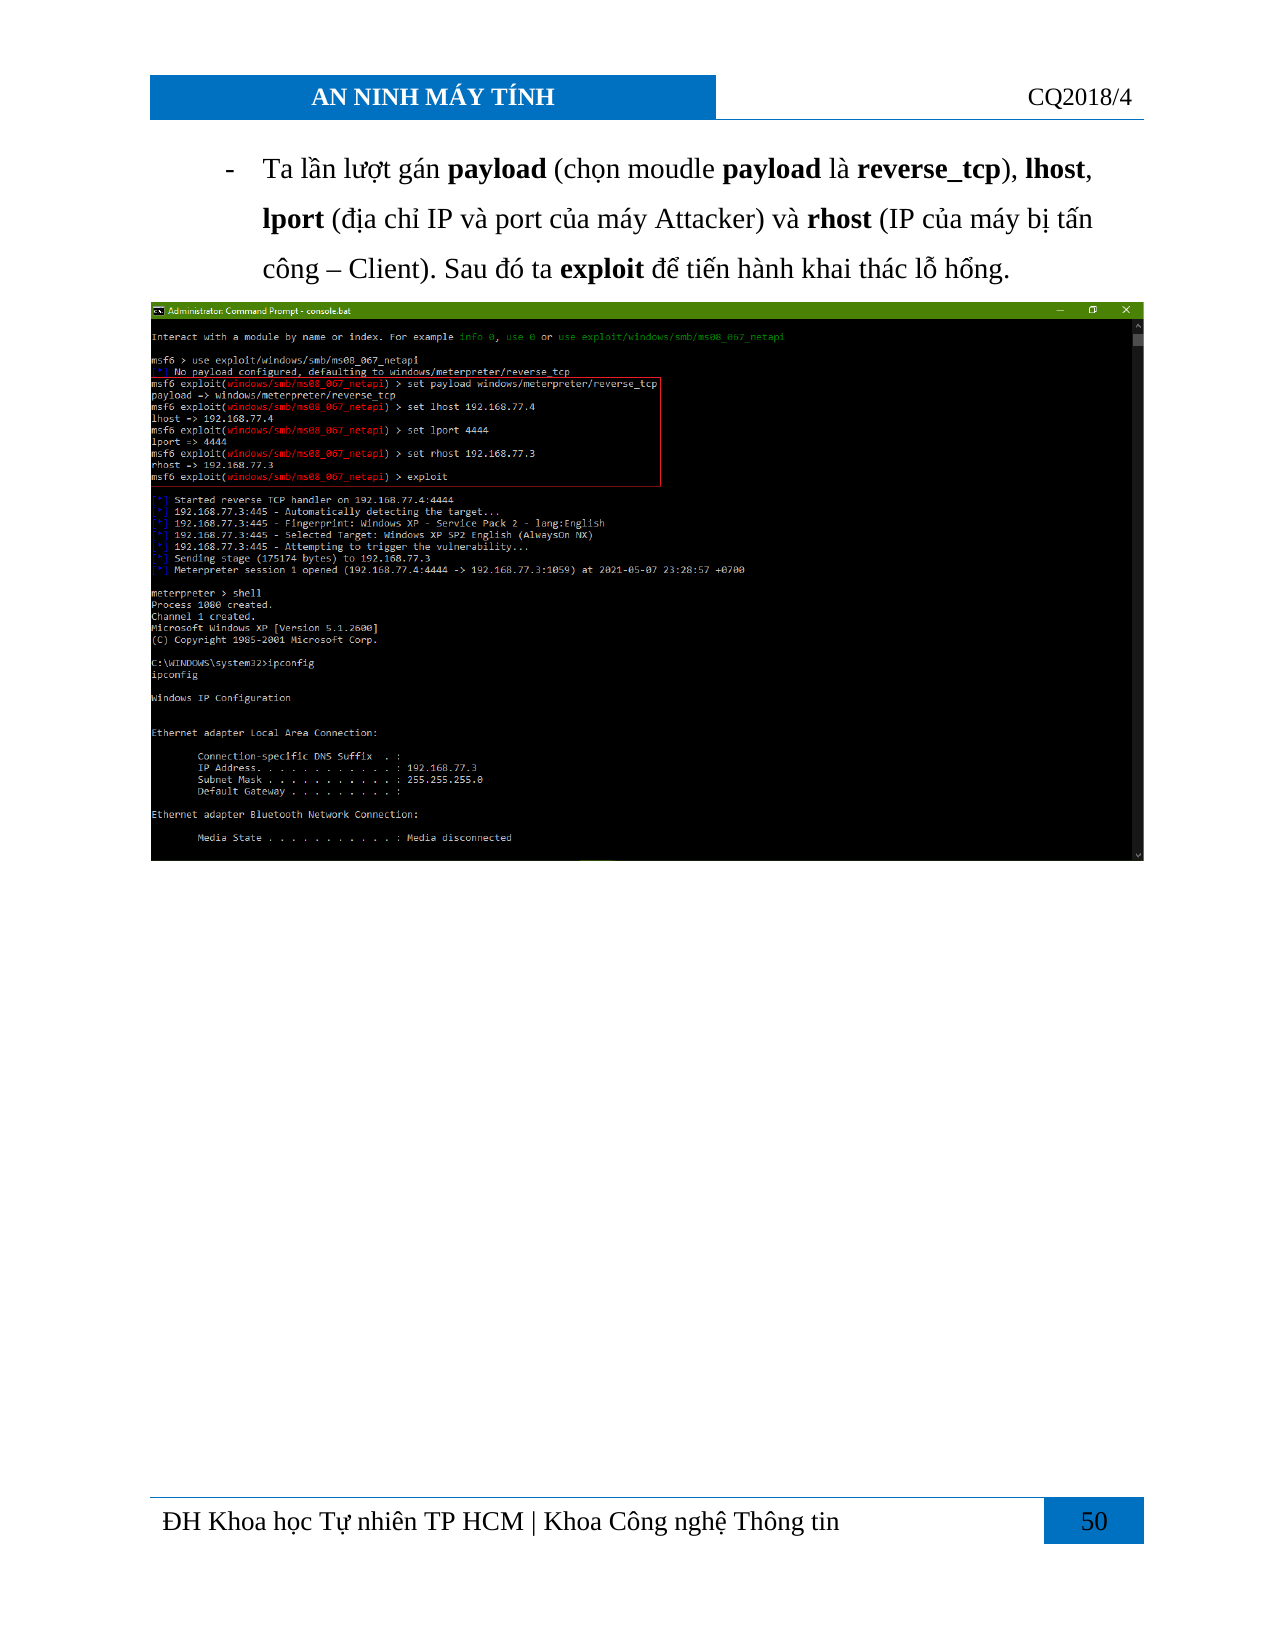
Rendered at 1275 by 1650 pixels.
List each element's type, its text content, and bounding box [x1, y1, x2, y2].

list Ta lần lượt gán payload (chọn moudle payload là reverse_tcp), lhost, lport (địa chỉ IP và port của máy Attacker) và rhost (IP của máy bị tấn công – Client). Sau đó ta exploit để tiến hành khai thác lỗ hổng. [225, 151, 1144, 285]
picture [151, 302, 1144, 861]
